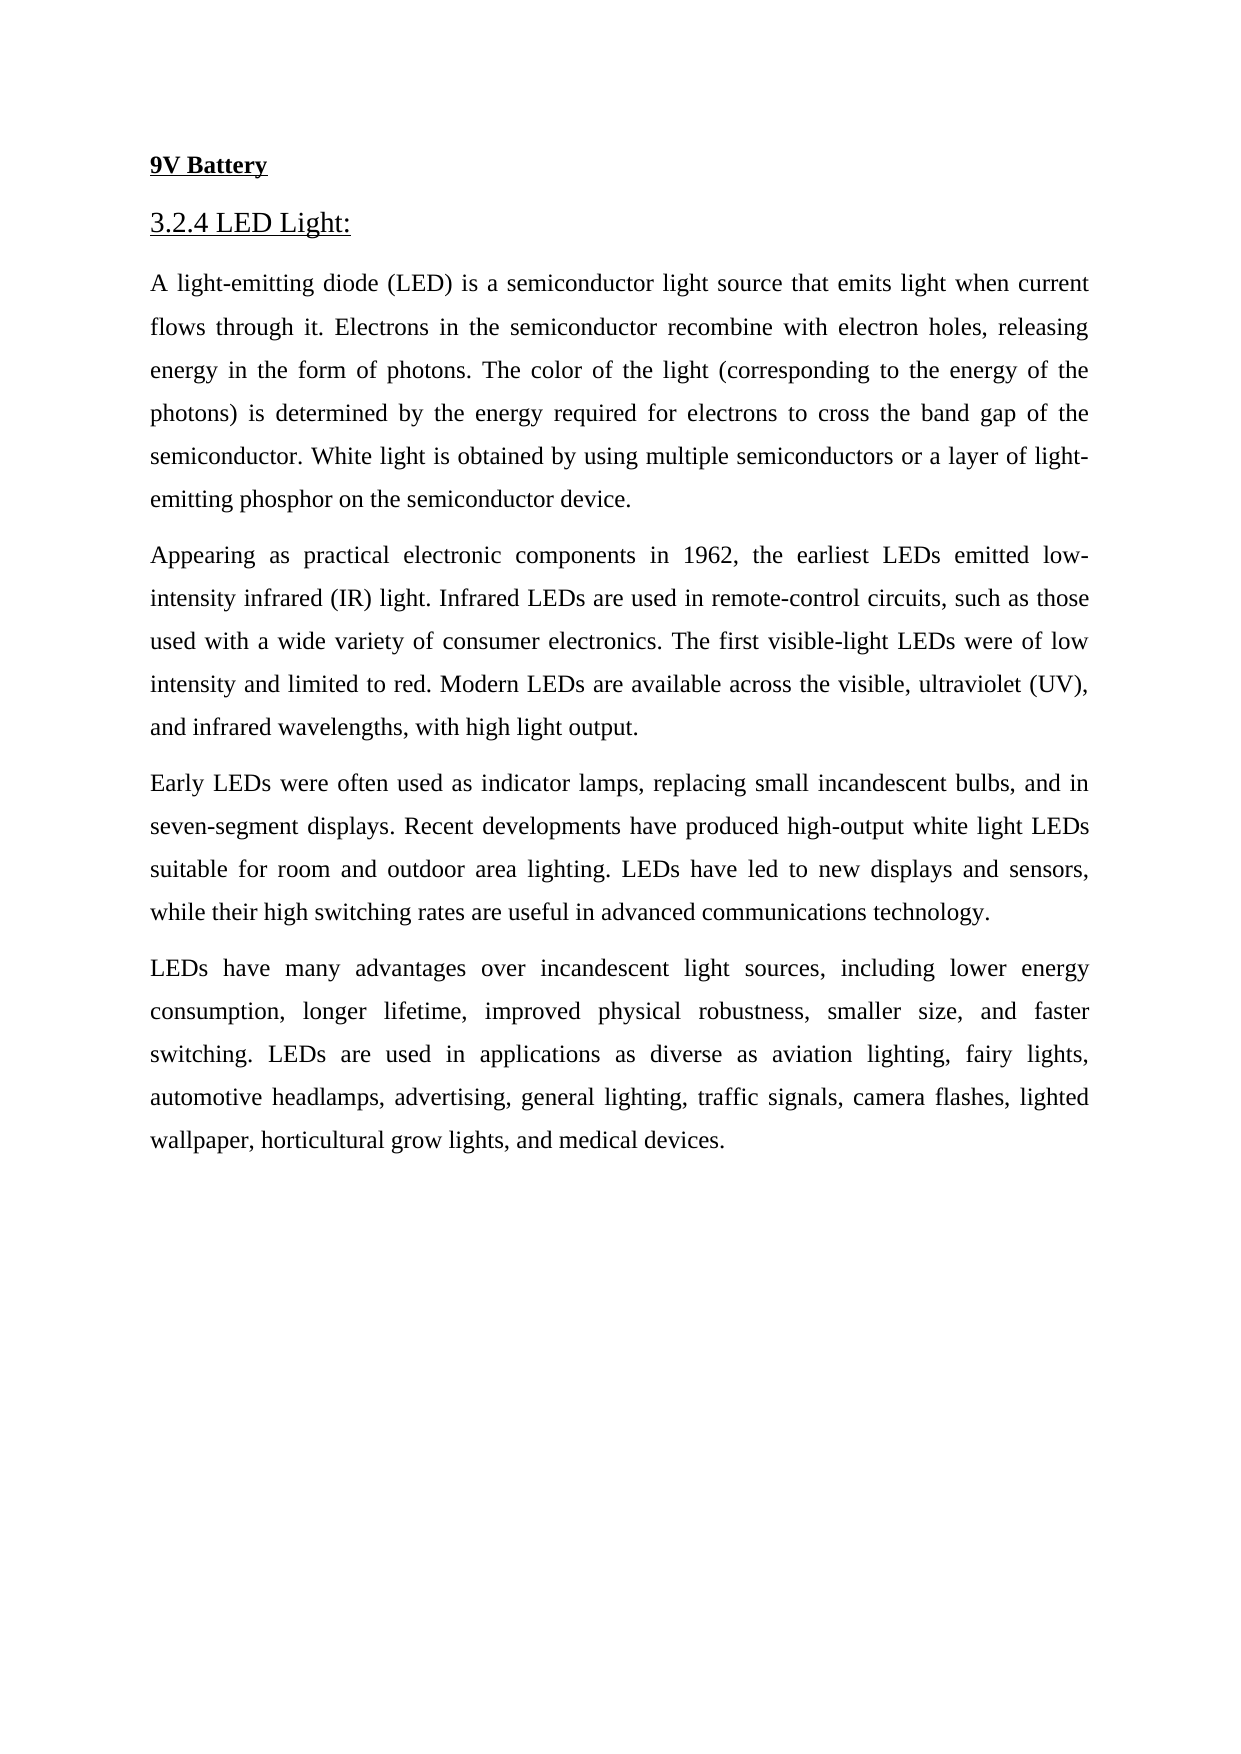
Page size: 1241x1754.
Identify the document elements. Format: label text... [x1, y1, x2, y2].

text 9V Battery [150, 150, 1090, 179]
text LEDs have many advantages over incandescent light sources, including lower energy consumption, longer lifetime, improved physical robustness, smaller size, and faster switching. LEDs are used in applications as diverse as aviation lighting, fairy lights, automotive headlamps, advertising, general lighting, traffic signals, camera flashes, lighted wallpaper, horticultural grow lights, and medical devices. [150, 953, 1090, 1154]
text A light-emitting diode (LED) is a semiconductor light source that emits light when current flows through it. Electrons in the semiconductor recombine with electron holes, releasing energy in the form of photons. The color of the light (corresponding to the energy of the photons) is determined by the energy required for electrons to cross the band gap of the semiconductor. White light is obtained by using multiple semiconductors or a layer of light-emitting phosphor on the semiconductor device. [150, 268, 1090, 513]
text 3.2.4 LED Light: [150, 206, 1090, 239]
text Appearing as practical electronic components in 1962, the earliest LEDs emitted low-intensity infrared (IR) light. Infrared LEDs are used in remote-control circuits, such as those used with a wide variety of consumer electronics. The first visible-light LEDs were of low intensity and limited to red. Modern LEDs are available across the visible, ultraviolet (UV), and infrared wavelengths, with high light output. [150, 540, 1090, 741]
text Early LEDs were often used as indicator lamps, replacing small incandescent bulbs, and in seven-segment displays. Recent developments have produced high-output white light LEDs suitable for room and outdoor area lighting. LEDs have led to new displays and sensors, while their high switching rates are useful in advanced communications technology. [150, 768, 1090, 926]
